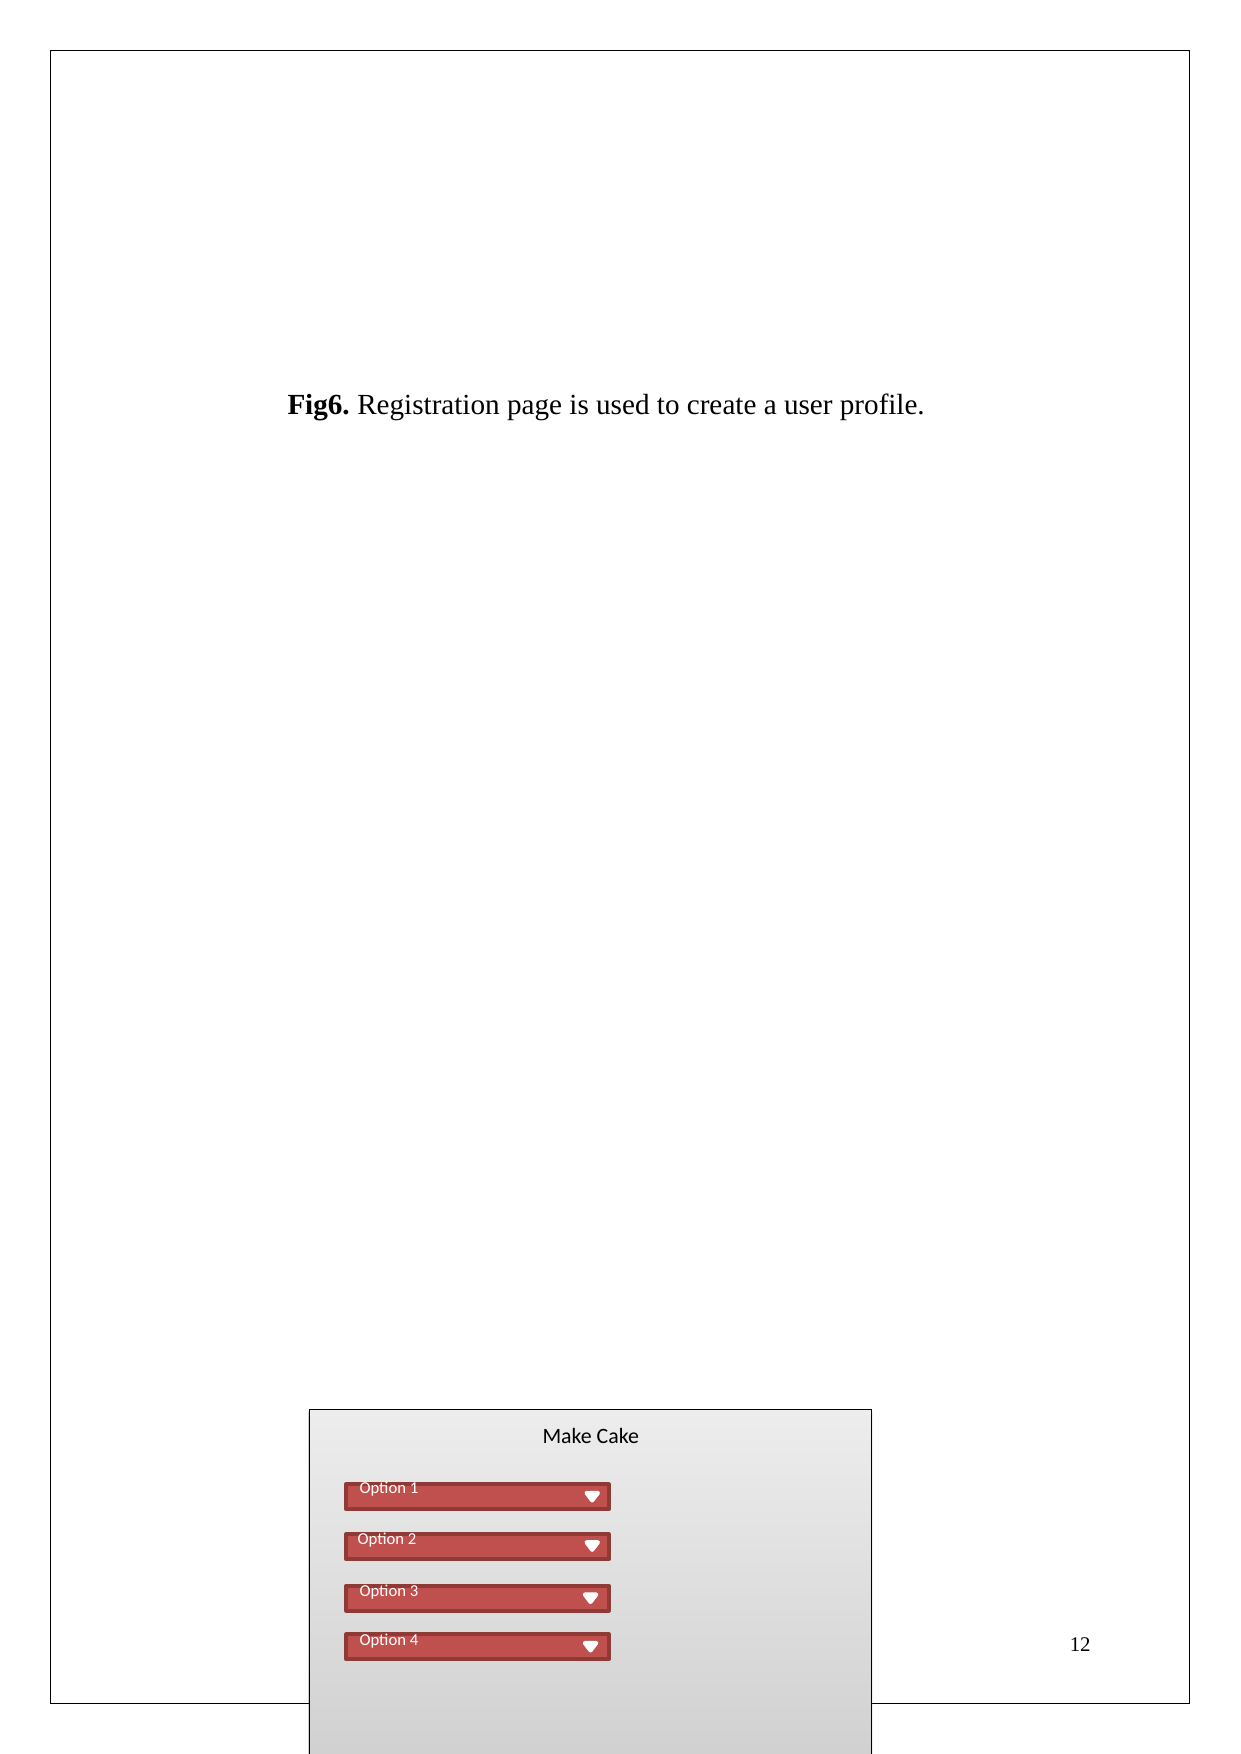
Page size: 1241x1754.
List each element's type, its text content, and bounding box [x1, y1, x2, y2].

text Fig6. Registration page is used to create a user profile. [122, 387, 1090, 421]
